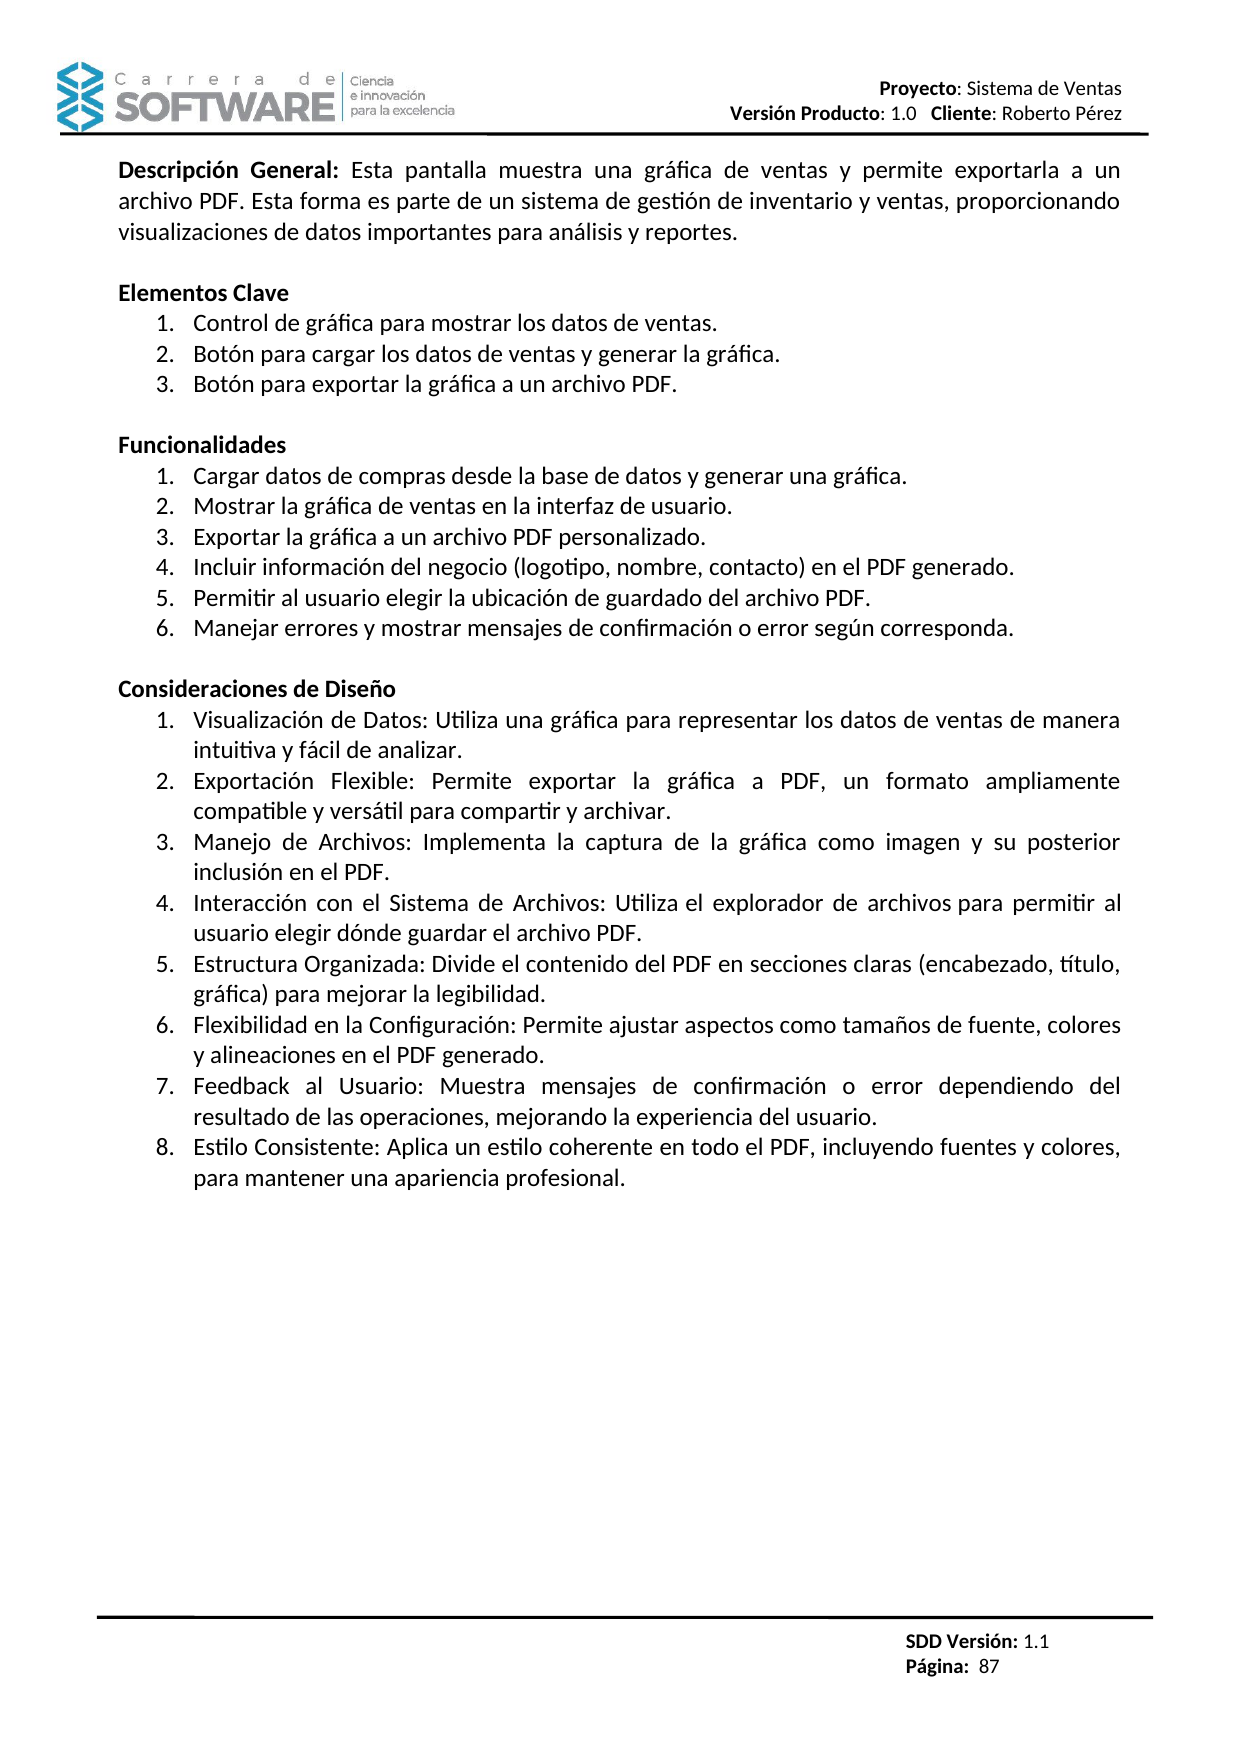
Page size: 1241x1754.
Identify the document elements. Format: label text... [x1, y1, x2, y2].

list Exportar la gráfica a un archivo PDF personalizado. [156, 521, 1122, 551]
list Estilo Consistente: Aplica un estilo coherente en todo el PDF, incluyendo fuentes y colores, para mantener una apariencia profesional. [156, 1131, 1122, 1192]
list Control de gráfica para mostrar los datos de ventas. [156, 307, 1122, 338]
text Funcionalidades [118, 429, 1122, 460]
text Elementos Clave [118, 277, 1122, 307]
text Consideraciones de Diseño [118, 673, 1122, 704]
list Permitir al usuario elegir la ubicación de guardado del archivo PDF. [156, 582, 1122, 612]
list Cargar datos de compras desde la base de datos y generar una gráfica. [156, 460, 1122, 490]
picture [46, 46, 461, 154]
list Manejar errores y mostrar mensajes de confirmación o error según corresponda. [156, 612, 1122, 643]
list Estructura Organizada: Divide el contenido del PDF en secciones claras (encabezado, título, gráfica) para mejorar la legibilidad. [156, 948, 1122, 1009]
text Descripción General: Esta pantalla muestra una gráfica de ventas y permite exportarla a un archivo PDF. Esta forma es parte de un sistema de gestión de inventario y ventas, proporcionando visualizaciones de datos importantes para análisis y reportes. [118, 154, 1122, 246]
list Interacción con el Sistema de Archivos: Utiliza el explorador de archivos para permitir al usuario elegir dónde guardar el archivo PDF. [156, 887, 1122, 948]
list Visualización de Datos: Utiliza una gráfica para representar los datos de ventas de manera intuitiva y fácil de analizar. [156, 704, 1122, 765]
list Botón para cargar los datos de ventas y generar la gráfica. [156, 338, 1122, 368]
list Manejo de Archivos: Implementa la captura de la gráfica como imagen y su posterior inclusión en el PDF. [156, 826, 1122, 887]
list Flexibilidad en la Configuración: Permite ajustar aspectos como tamaños de fuente, colores y alineaciones en el PDF generado. [156, 1009, 1122, 1070]
list Incluir información del negocio (logotipo, nombre, contacto) en el PDF generado. [156, 551, 1122, 582]
list Botón para exportar la gráfica a un archivo PDF. [156, 368, 1122, 399]
list Feedback al Usuario: Muestra mensajes de confirmación o error dependiendo del resultado de las operaciones, mejorando la experiencia del usuario. [156, 1070, 1122, 1131]
list Mostrar la gráfica de ventas en la interfaz de usuario. [156, 490, 1122, 521]
list Exportación Flexible: Permite exportar la gráfica a PDF, un formato ampliamente compatible y versátil para compartir y archivar. [156, 765, 1122, 826]
